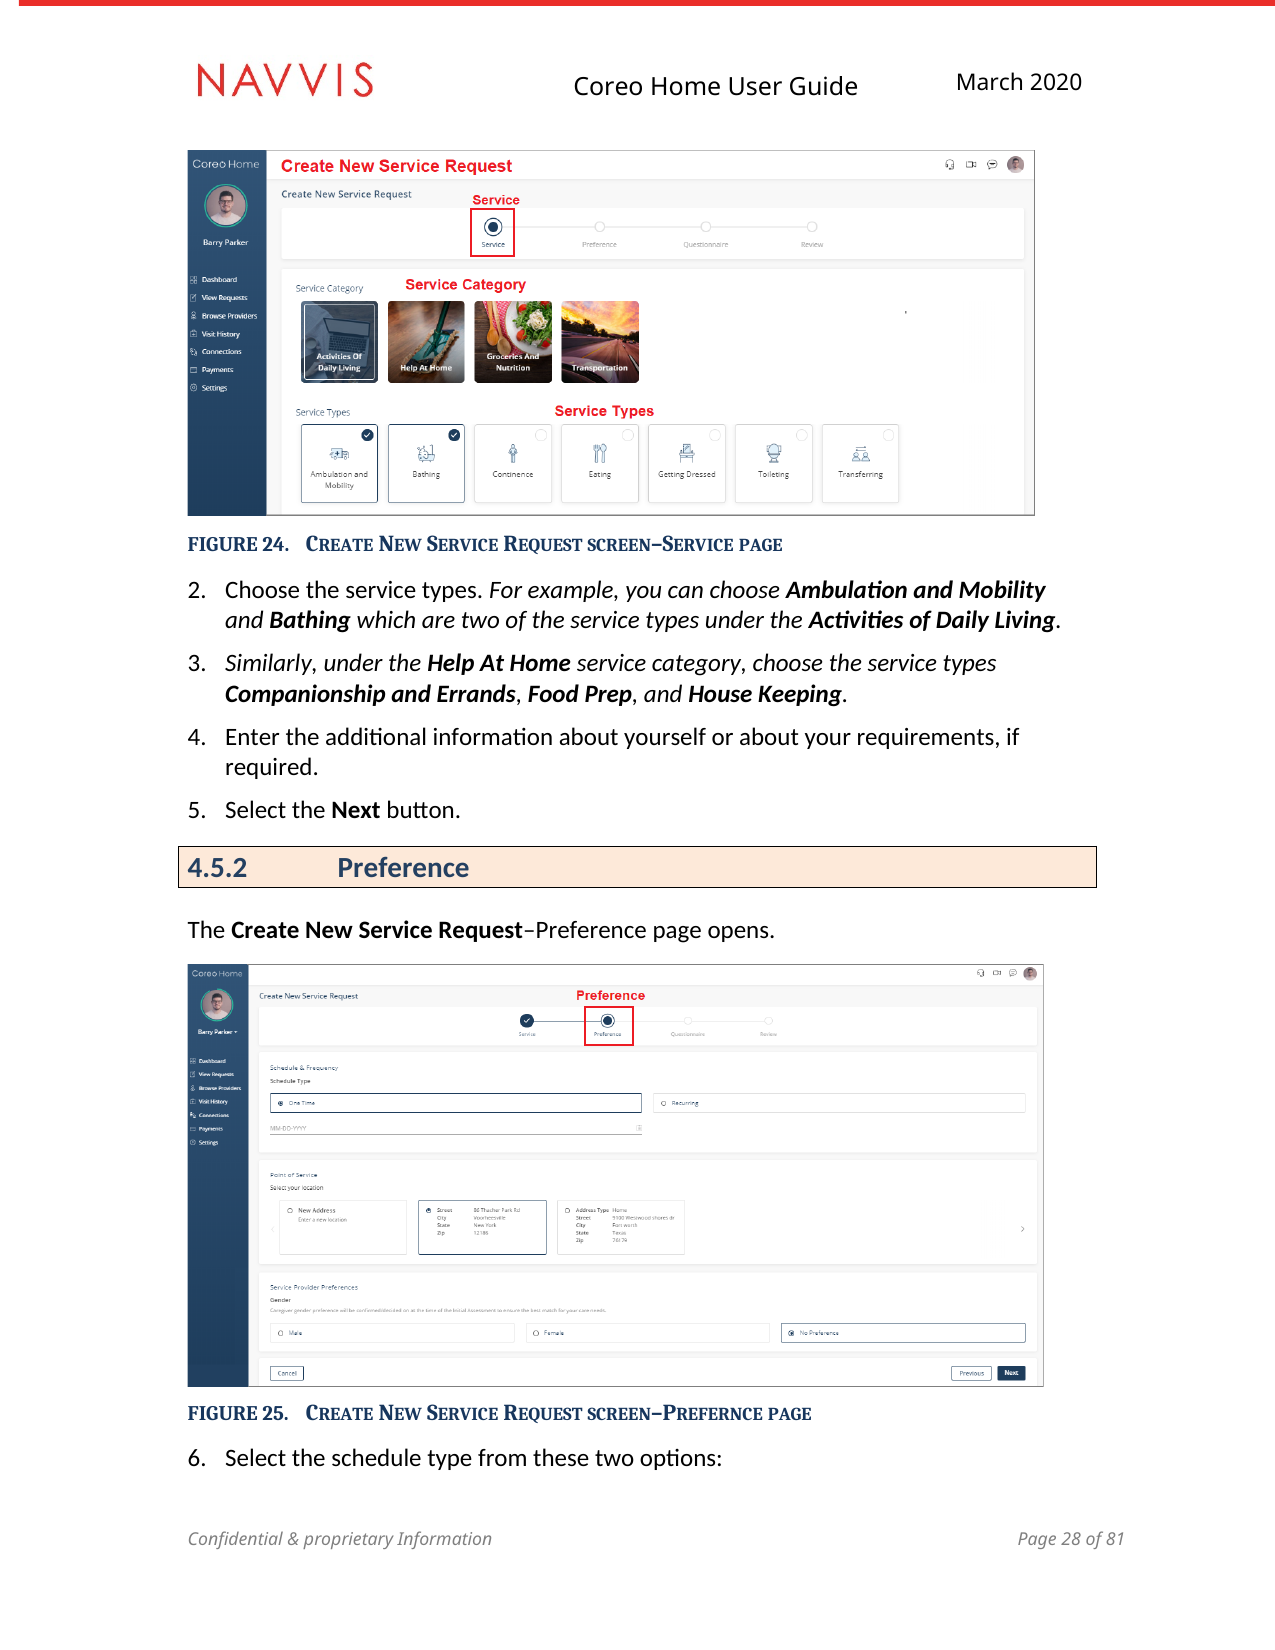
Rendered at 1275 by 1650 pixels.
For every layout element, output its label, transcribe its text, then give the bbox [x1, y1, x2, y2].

list Select the Next button. [187, 794, 1087, 825]
list Enter the additional information about yourself or about your requirements, if required. [187, 721, 1087, 782]
picture [187, 55, 383, 104]
list Select the schedule type from these two options: [187, 1442, 1087, 1473]
subtitle Preference [179, 847, 1096, 887]
list Choose the service types. For example, you can choose Ambulation and Mobility and Bathing which are two of the service types under the Activities of Daily Living. [187, 574, 1087, 635]
text Create New Service Request screen–Service page [187, 531, 1087, 557]
picture [187, 150, 1035, 516]
text The Create New Service Request–Preference page opens. [187, 914, 1087, 944]
picture [187, 964, 1044, 1387]
text Create New Service Request screen–Prefernce page [187, 1399, 1087, 1426]
list Similarly, under the Help At Home service category, choose the service types Companionship and Errands, Food Prep, and House Keeping. [187, 647, 1087, 708]
